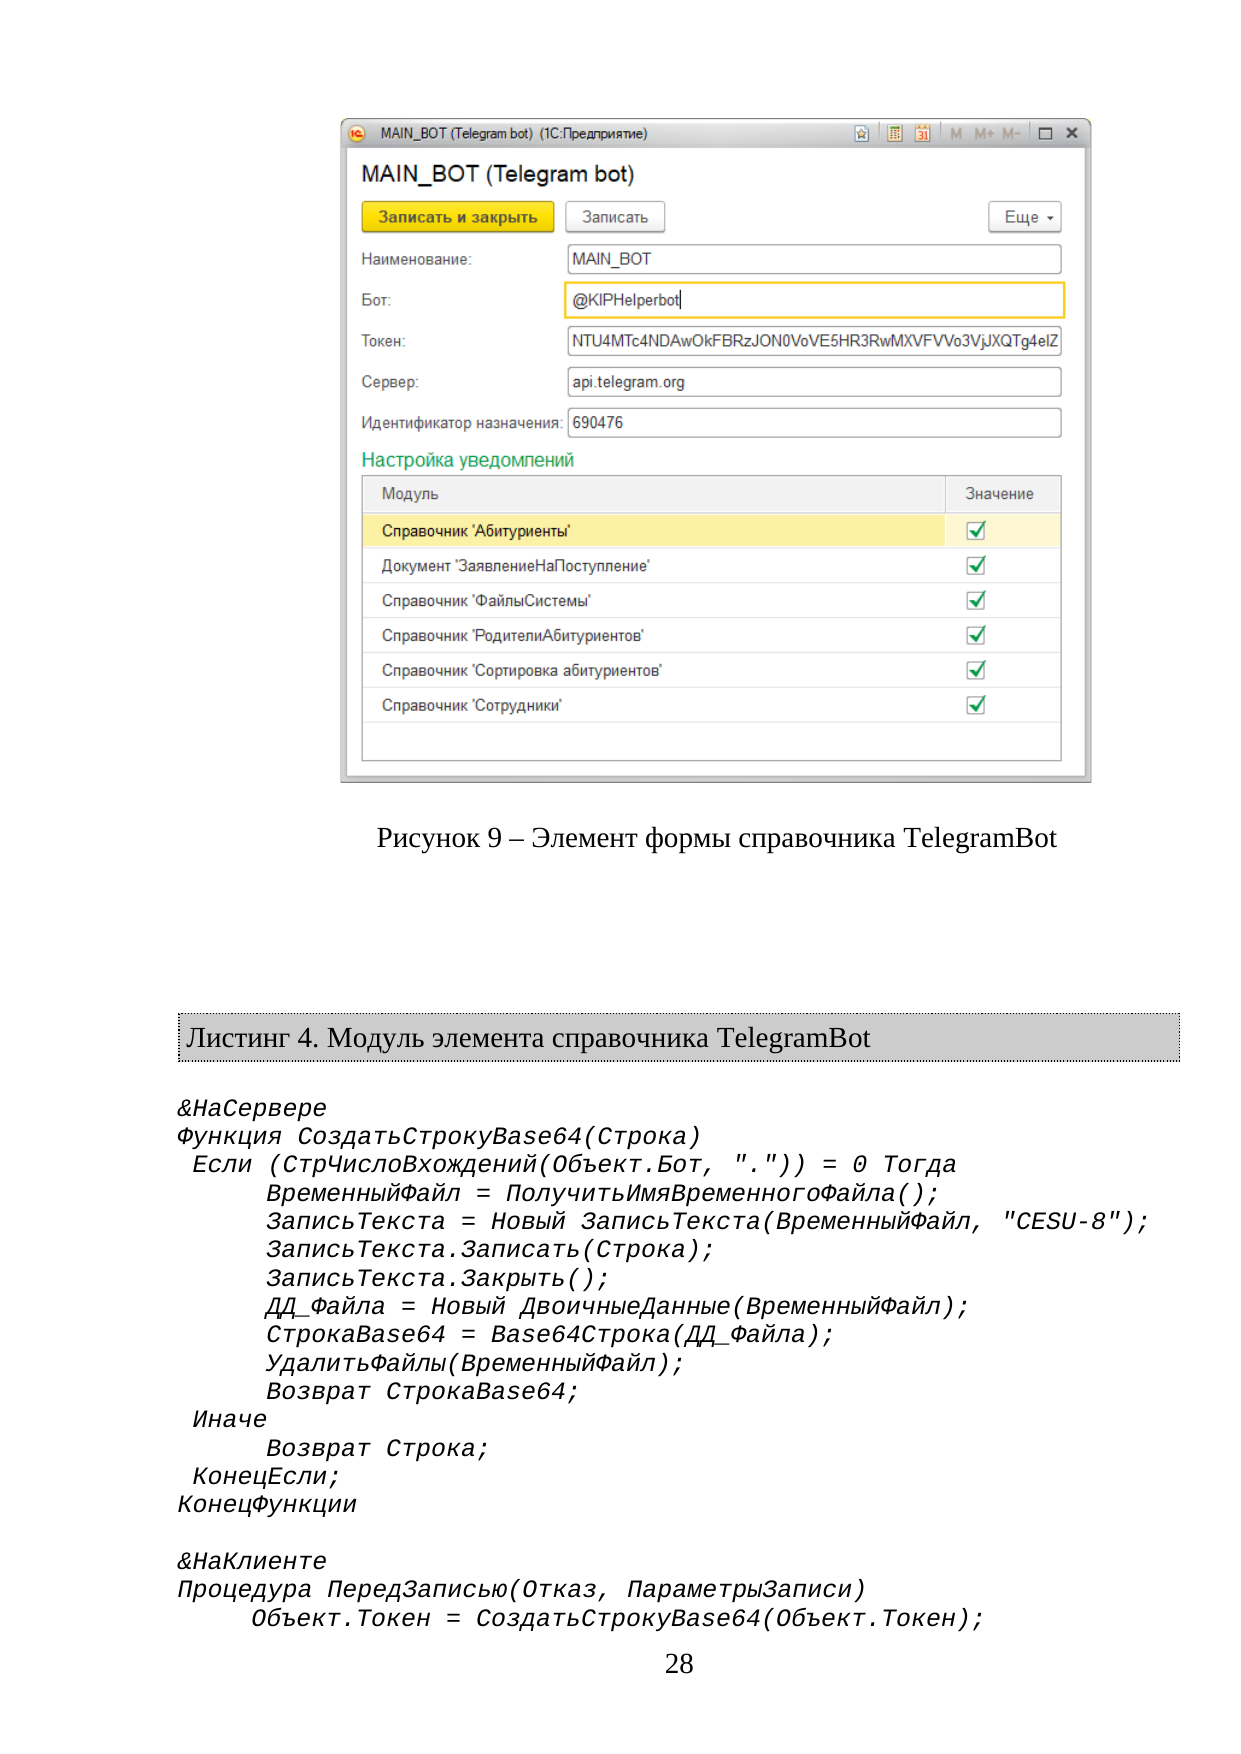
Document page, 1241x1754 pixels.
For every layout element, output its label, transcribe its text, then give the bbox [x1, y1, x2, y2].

picture [340, 118, 1092, 783]
text КонецЕсли; [177, 1463, 1181, 1492]
text Рисунок 9 – Элемент формы справочника TelegramBot [252, 820, 1181, 853]
text &НаКлиенте [177, 1548, 1181, 1577]
text Листинг 4. Модуль элемента справочника TelegramBot [178, 1013, 1180, 1062]
text ЗаписьТекста = Новый ЗаписьТекста(ВременныйФайл, "CESU-8"); [177, 1208, 1181, 1237]
text ДД_Файла = Новый ДвоичныеДанные(ВременныйФайл); [177, 1293, 1181, 1322]
text Объект.Токен = СоздатьСтрокуBase64(Объект.Токен); [177, 1605, 1181, 1633]
text КонецФункции [177, 1492, 1181, 1520]
text СтрокаBase64 = Base64Строка(ДД_Файла); [177, 1322, 1181, 1350]
text УдалитьФайлы(ВременныйФайл); [177, 1350, 1181, 1378]
text Возврат Строка; [177, 1435, 1181, 1463]
text Функция СоздатьСтрокуBase64(Строка) [177, 1123, 1181, 1152]
text ЗаписьТекста.Записать(Строка); [177, 1237, 1181, 1265]
text ВременныйФайл = ПолучитьИмяВременногоФайла(); [177, 1180, 1181, 1208]
text &НаСервере [177, 1095, 1181, 1123]
text Если (СтрЧислоВхождений(Объект.Бот, ".")) = 0 Тогда [177, 1152, 1181, 1180]
text Возврат СтрокаBase64; [177, 1378, 1181, 1407]
text Процедура ПередЗаписью(Отказ, ПараметрыЗаписи) [177, 1577, 1181, 1605]
text ЗаписьТекста.Закрыть(); [177, 1265, 1181, 1293]
text Иначе [177, 1407, 1181, 1435]
